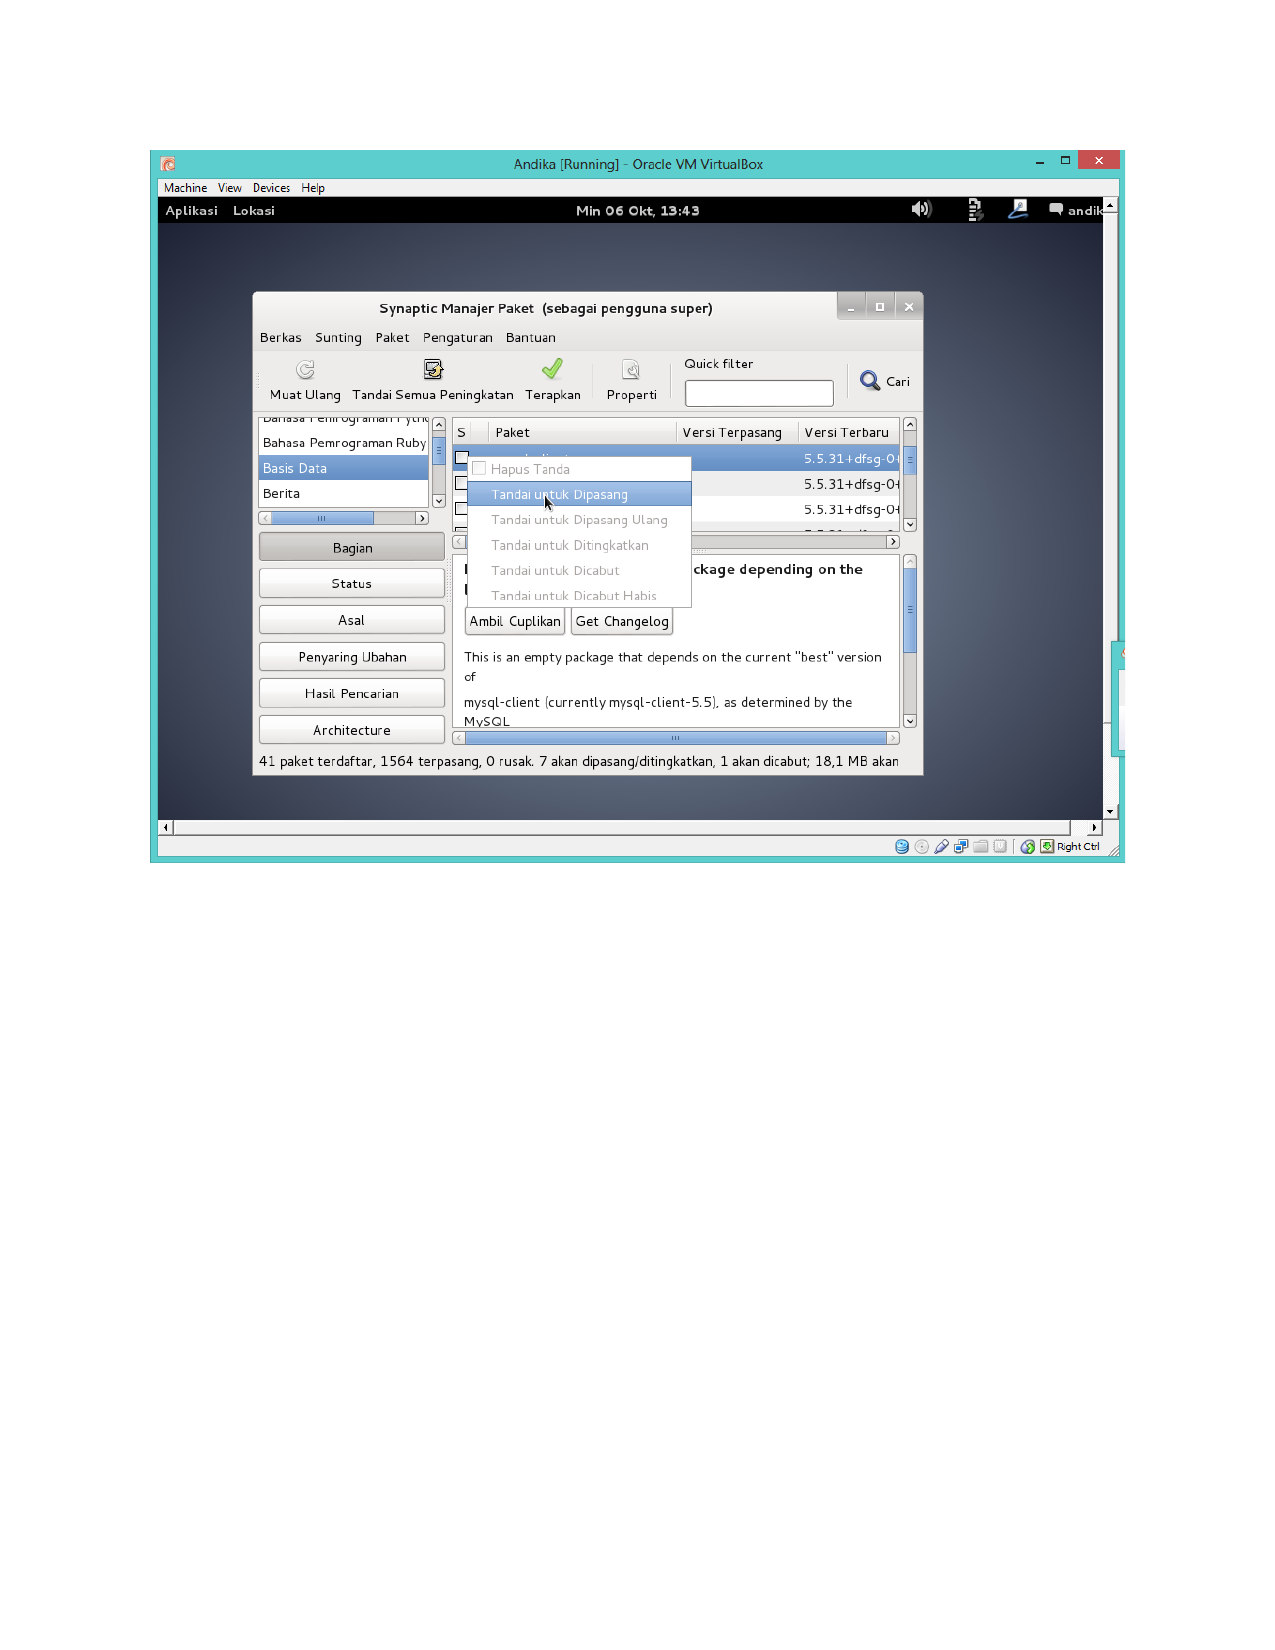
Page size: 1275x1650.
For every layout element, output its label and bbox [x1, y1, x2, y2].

picture [150, 150, 1125, 863]
